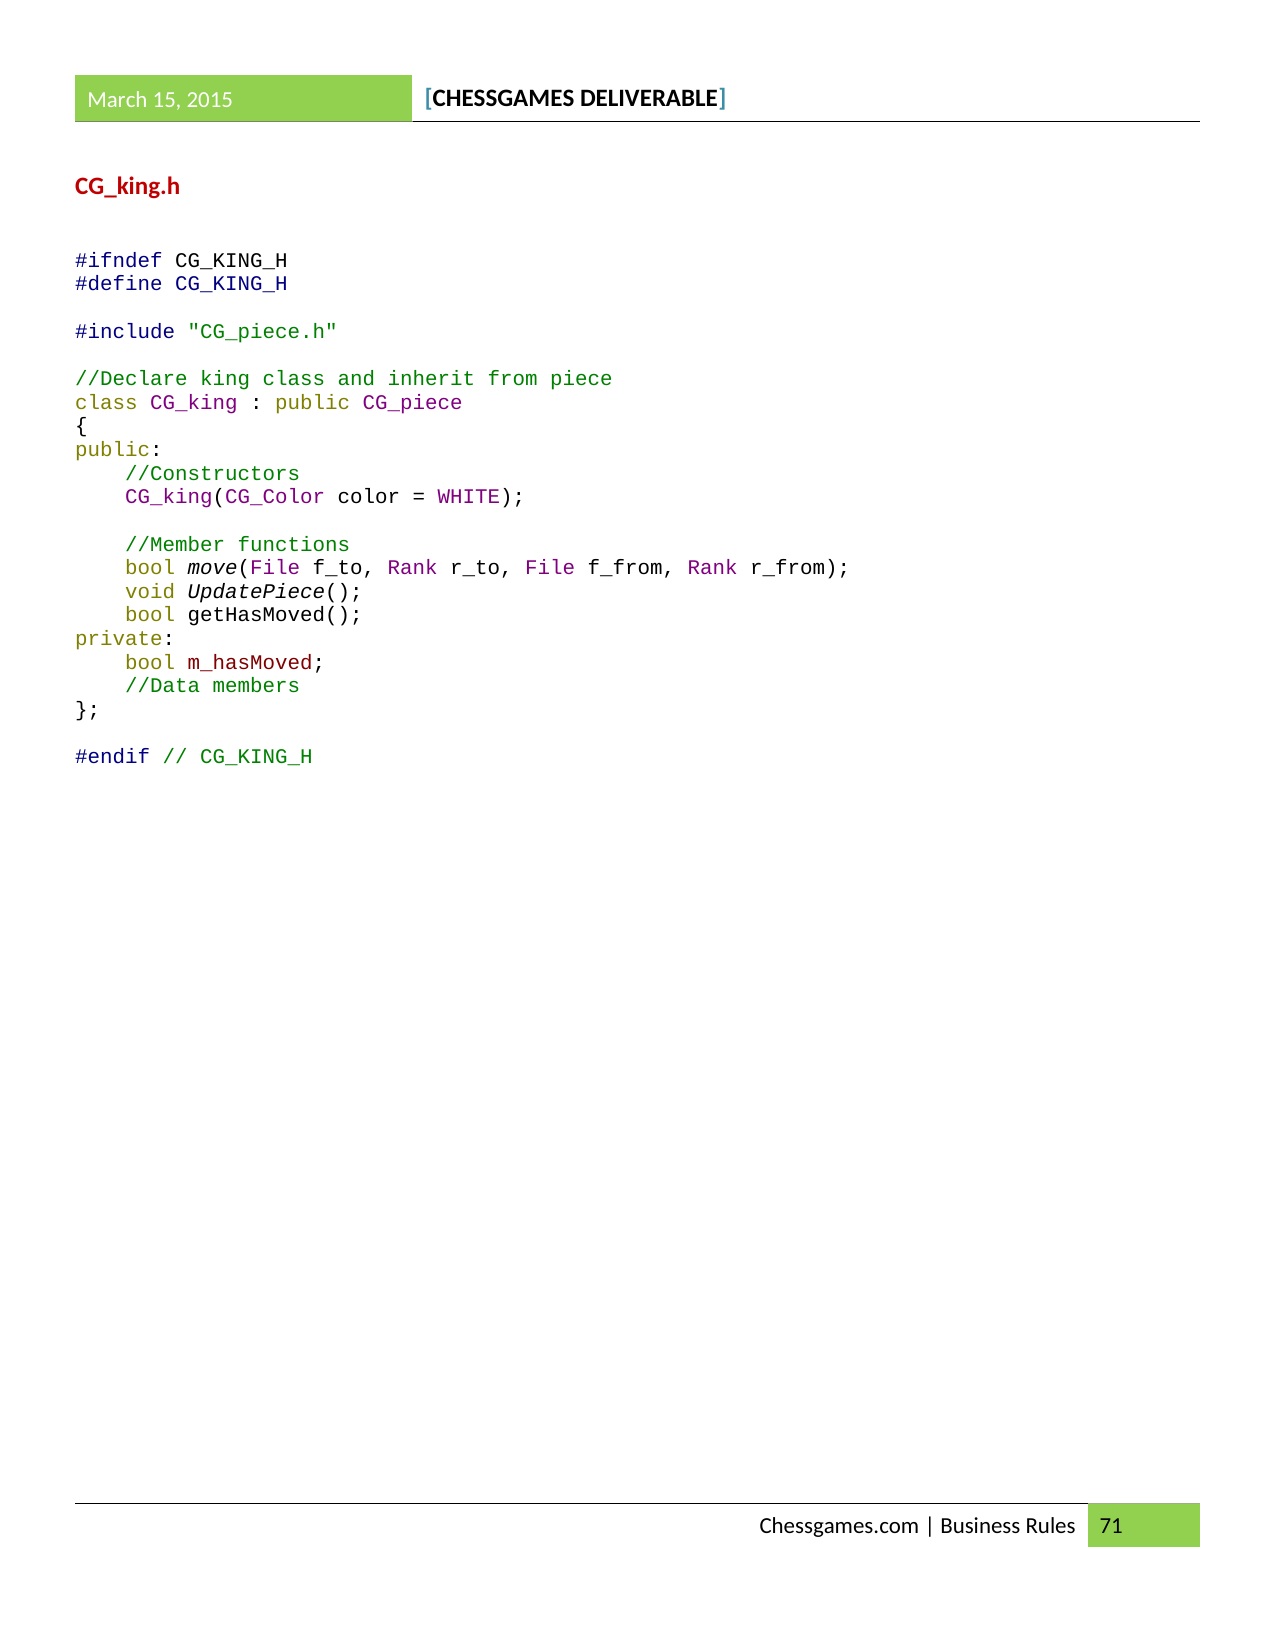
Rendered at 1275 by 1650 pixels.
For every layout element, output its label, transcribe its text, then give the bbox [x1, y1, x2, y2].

text { [75, 415, 1200, 439]
text #include "CG_piece.h" [75, 321, 1200, 344]
text #ifndef CG_KING_H [75, 250, 1200, 273]
text //Member functions [75, 533, 1200, 557]
text //Declare king class and inherit from piece [75, 368, 1200, 392]
text #endif // CG_KING_H [75, 746, 1200, 770]
text class CG_king : public CG_piece [75, 392, 1200, 415]
text //Data members [75, 675, 1200, 699]
text public: [75, 439, 1200, 463]
text #define CG_KING_H [75, 273, 1200, 297]
text void UpdatePiece(); [75, 581, 1200, 604]
text //Constructors [75, 463, 1200, 486]
text private: [75, 628, 1200, 652]
text }; [75, 699, 1200, 723]
text bool m_hasMoved; [75, 652, 1200, 675]
text bool move(File f_to, Rank r_to, File f_from, Rank r_from); [75, 557, 1200, 581]
subtitle CG_king.h [75, 170, 1200, 201]
text bool getHasMoved(); [75, 604, 1200, 628]
text CG_king(CG_Color color = WHITE); [75, 486, 1200, 510]
